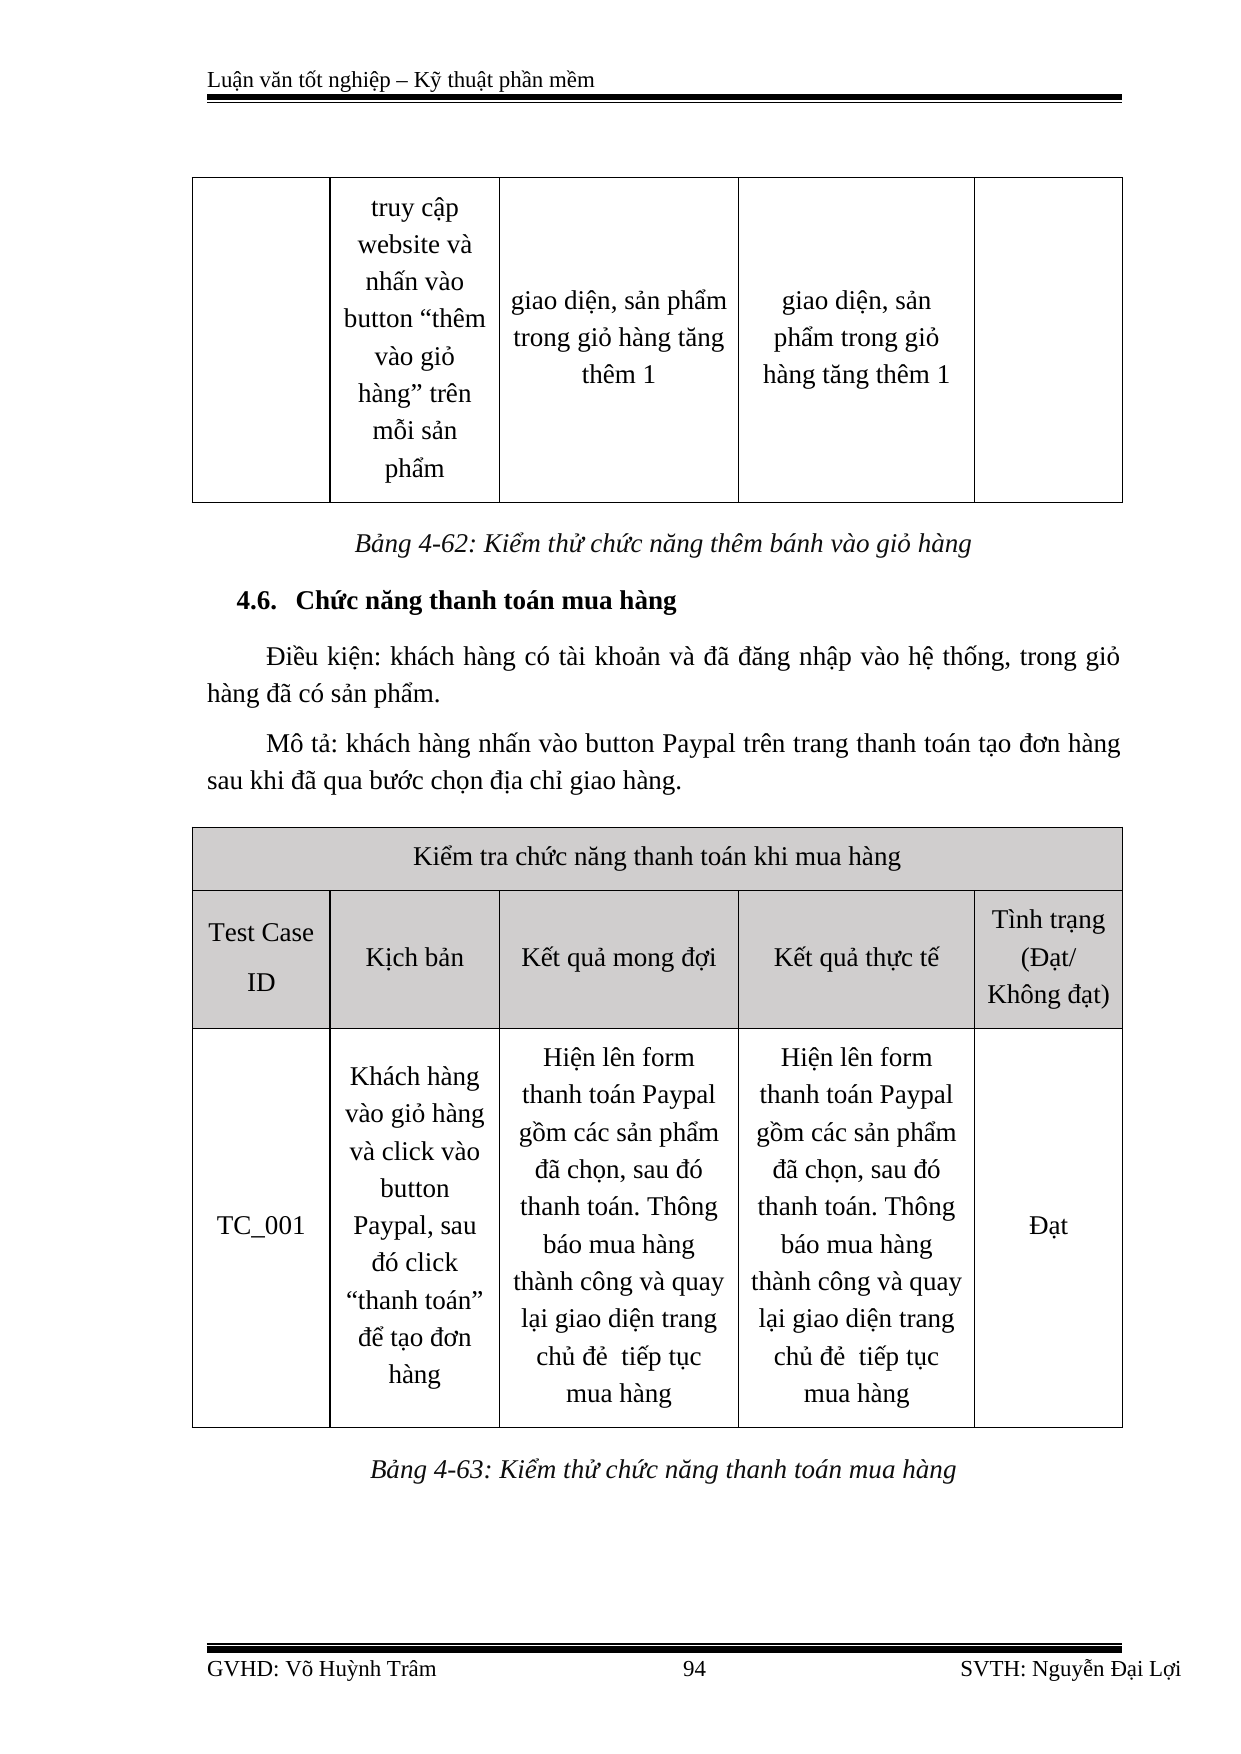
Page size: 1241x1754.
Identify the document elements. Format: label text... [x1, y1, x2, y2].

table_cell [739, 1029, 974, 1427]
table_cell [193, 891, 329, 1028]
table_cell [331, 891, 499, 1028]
text Mô tả: khách hàng nhấn vào button Paypal trên trang thanh toán tạo đơn hàng sau khi đã qua bước chọn địa chỉ giao hàng. [207, 727, 1122, 795]
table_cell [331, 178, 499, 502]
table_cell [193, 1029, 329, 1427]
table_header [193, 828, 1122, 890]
text Điều kiện: khách hàng có tài khoản và đã đăng nhập vào hệ thống, trong giỏ hàng đã có sản phẩm. [207, 640, 1122, 708]
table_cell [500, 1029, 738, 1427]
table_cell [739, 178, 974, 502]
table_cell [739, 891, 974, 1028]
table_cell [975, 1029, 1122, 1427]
subtitle Chức năng thanh toán mua hàng [236, 584, 1122, 615]
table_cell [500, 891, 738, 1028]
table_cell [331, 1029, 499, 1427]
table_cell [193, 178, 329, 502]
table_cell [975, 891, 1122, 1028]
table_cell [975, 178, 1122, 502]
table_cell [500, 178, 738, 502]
